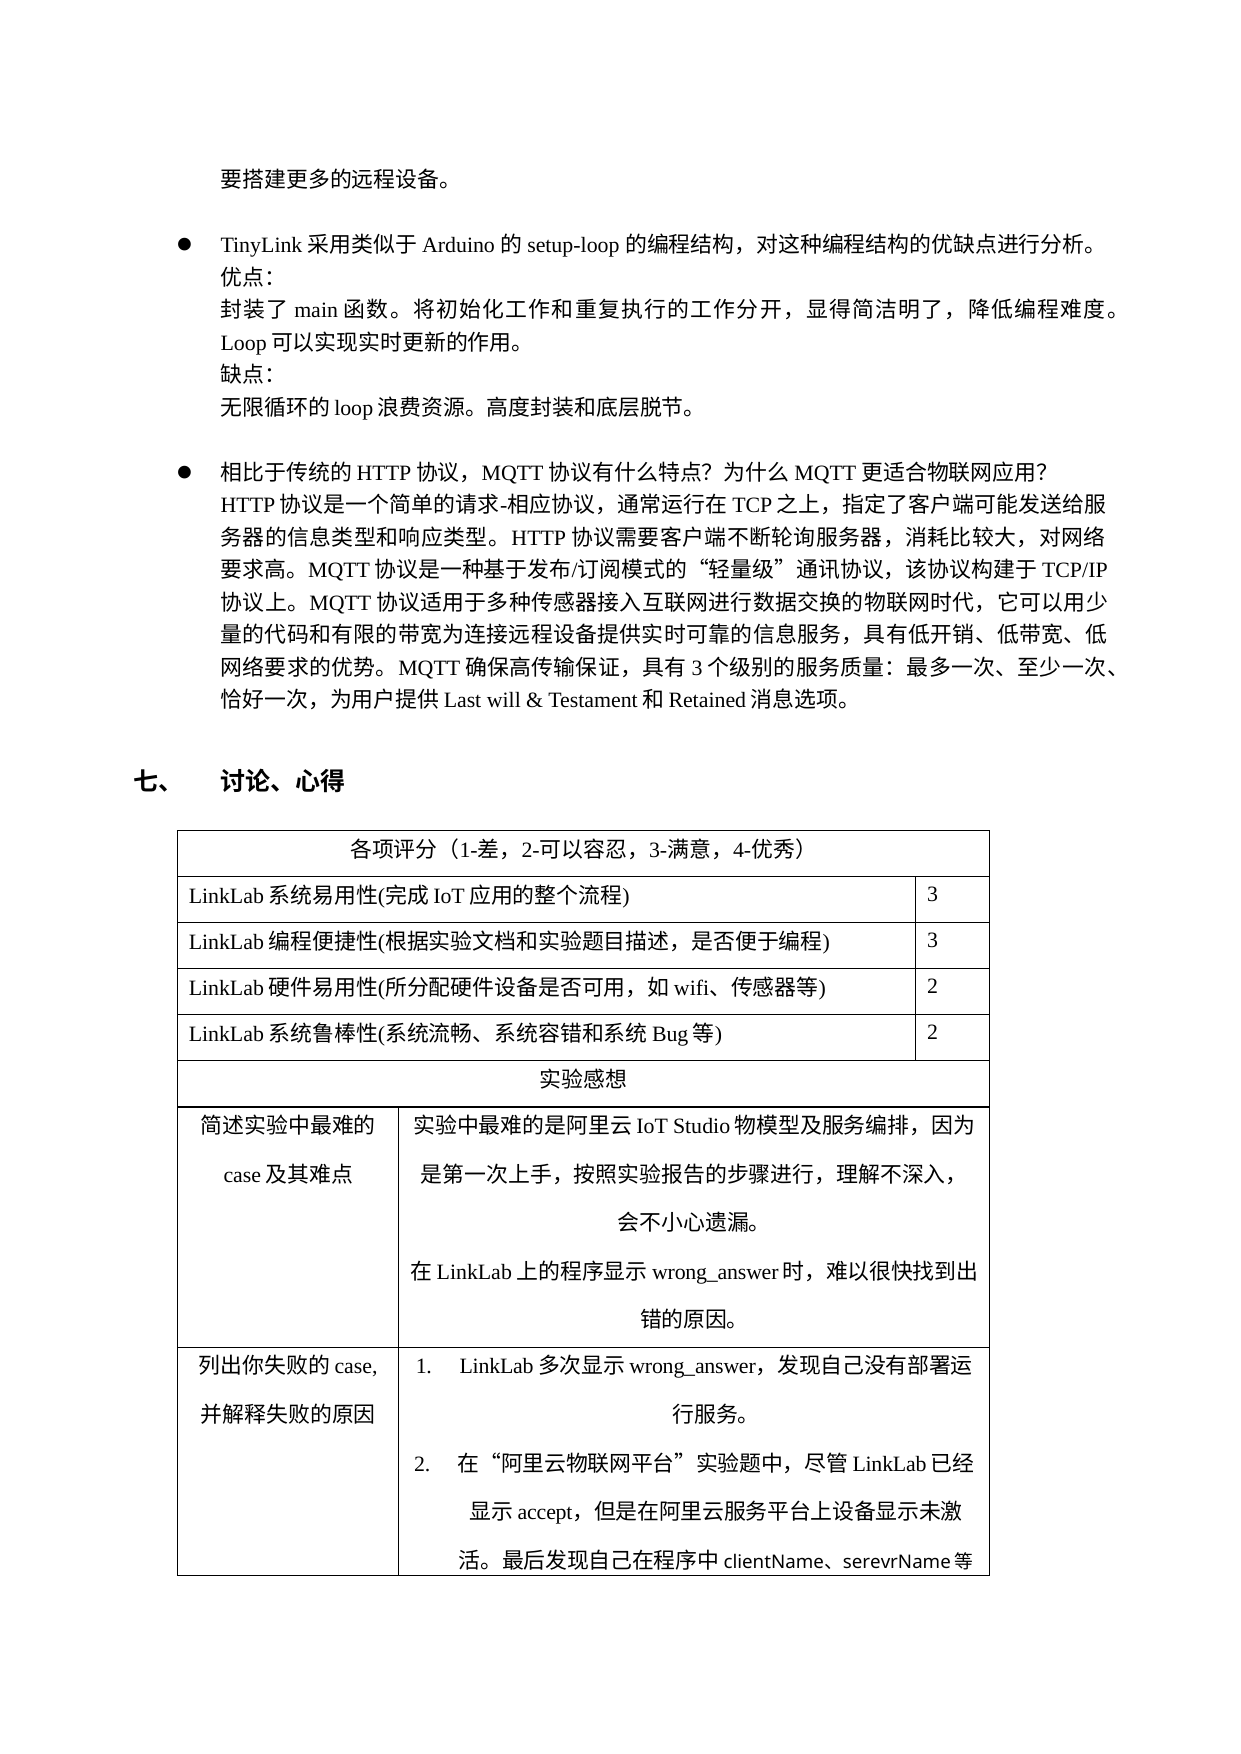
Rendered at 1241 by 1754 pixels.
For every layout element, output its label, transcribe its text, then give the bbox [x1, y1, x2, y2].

table_cell 2 [916, 1015, 989, 1060]
table_cell 列出你失败的case,并解释失败的原因 [178, 1348, 398, 1575]
table_header 各项评分（1-差，2-可以容忍，3-满意，4-优秀） [178, 831, 989, 876]
table_cell 简述实验中最难的case及其难点 [178, 1108, 398, 1347]
subtitle 讨论、心得 [133, 747, 1107, 812]
list TinyLink 采用类似于 Arduino 的 setup-loop 的编程结构，对这种编程结构的优缺点进行分析。 [176, 227, 1107, 259]
table_cell 3 [916, 923, 989, 968]
table_cell 实验感想 [178, 1061, 989, 1106]
text 无限循环的loop浪费资源。高度封装和底层脱节。 [220, 389, 1107, 422]
list 相比于传统的 HTTP 协议，MQTT 协议有什么特点？为什么 MQTT 更适合物联网应用？ [176, 454, 1107, 487]
table_cell 2 [916, 969, 989, 1014]
table_cell 实验中最难的是阿里云IoT Studio物模型及服务编排，因为是第一次上手，按照实验报告的步骤进行，理解不深入，会不小心遗漏。 在LinkLab上的程序显示wrong_answer时，难以很快找到出错的原因。 [399, 1108, 989, 1347]
table_cell LinkLab系统易用性(完成IoT应用的整个流程) [178, 877, 915, 922]
text HTTP协议是一个简单的请求-相应协议，通常运行在TCP之上，指定了客户端可能发送给服务器的信息类型和响应类型。HTTP协议需要客户端不断轮询服务器，消耗比较大，对网络要求高。MQTT协议是一种基于发布/订阅模式的“轻量级”通讯协议，该协议构建于TCP/IP协议上。MQTT协议适用于多种传感器接入互联网进行数据交换的物联网时代，它可以用少量的代码和有限的带宽为连接远程设备提供实时可靠的信息服务，具有低开销、低带宽、低网络要求的优势。MQTT确保高传输保证，具有3个级别的服务质量：最多一次、至少一次、恰好一次，为用户提供Last will & Testament和Retained消息选项。 [220, 487, 1107, 714]
text 优点： [220, 259, 1107, 292]
table_cell LinkLab编程便捷性(根据实验文档和实验题目描述，是否便于编程) [178, 923, 915, 968]
table_cell LinkLab硬件易用性(所分配硬件设备是否可用，如wifi、传感器等) [178, 969, 915, 1014]
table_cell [399, 1348, 989, 1575]
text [220, 162, 1107, 194]
text 封装了main函数。将初始化工作和重复执行的工作分开，显得简洁明了，降低编程难度。Loop可以实现实时更新的作用。 [220, 292, 1107, 357]
text 缺点： [220, 357, 1107, 389]
table_cell 3 [916, 877, 989, 922]
table_cell LinkLab系统鲁棒性(系统流畅、系统容错和系统Bug等) [178, 1015, 915, 1060]
